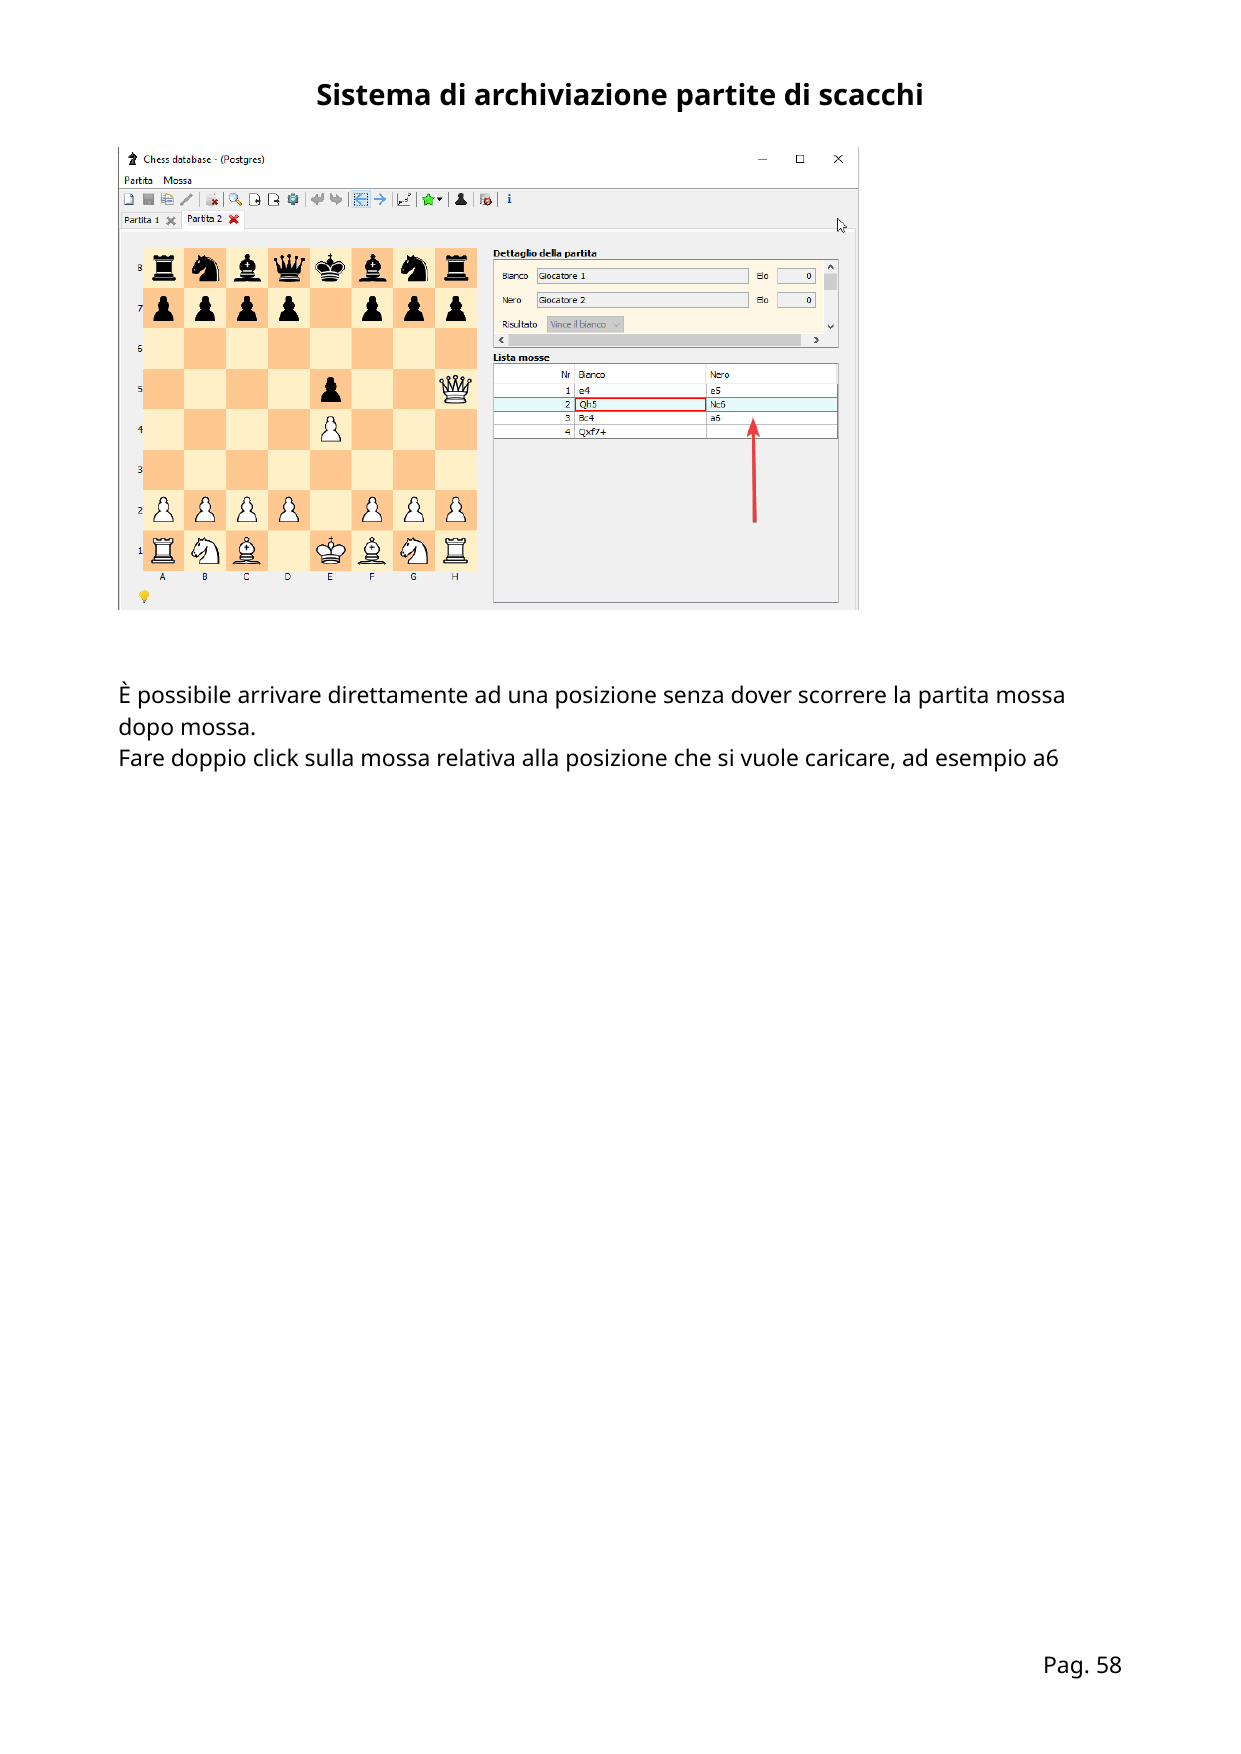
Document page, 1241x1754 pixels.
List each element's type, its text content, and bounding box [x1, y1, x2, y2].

text Fare doppio click sulla mossa relativa alla posizione che si vuole caricare, ad esempio a6 [118, 742, 1122, 773]
picture [118, 147, 859, 610]
text È possibile arrivare direttamente ad una posizione senza dover scorrere la partita mossa dopo mossa. [118, 679, 1122, 742]
